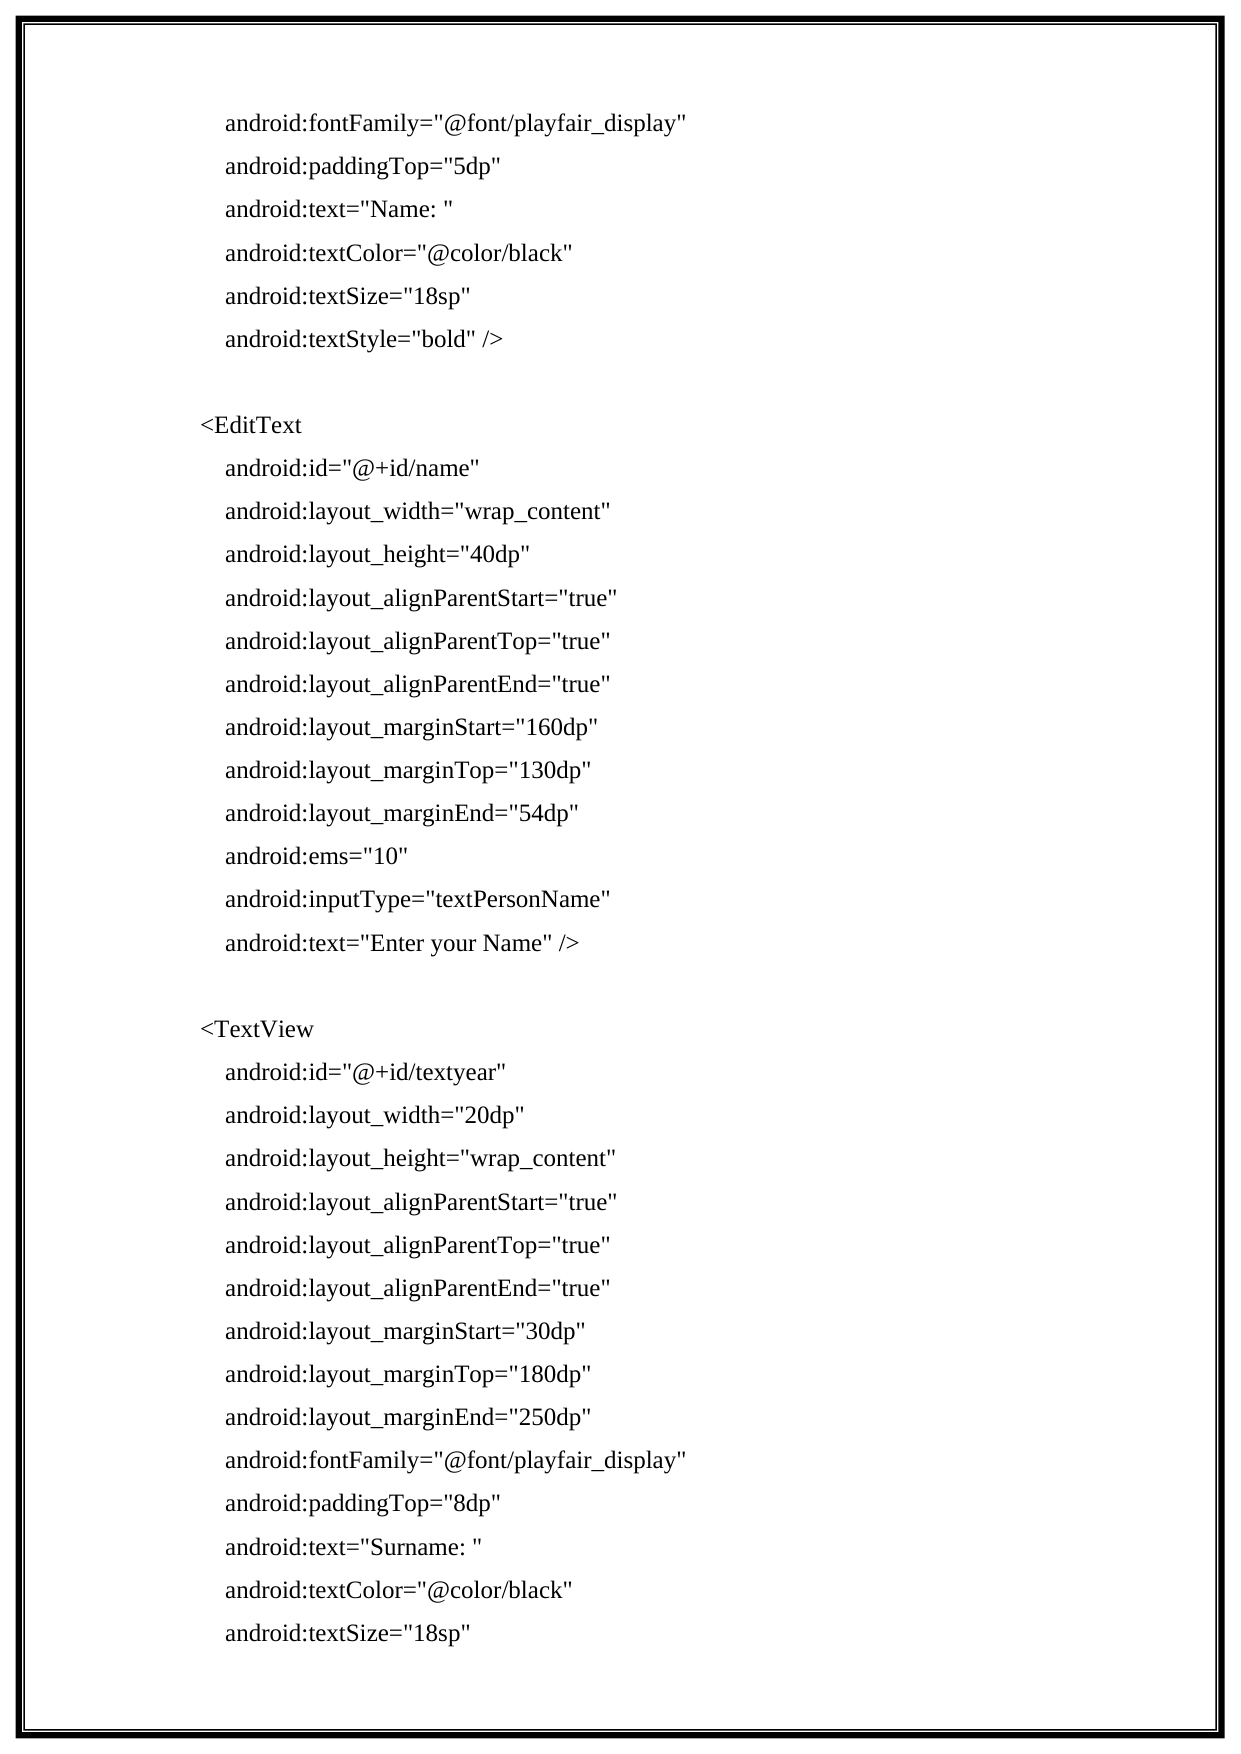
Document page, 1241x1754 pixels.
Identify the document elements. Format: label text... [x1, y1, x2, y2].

text <TextView android:id="@+id/textyear" android:layout_width="20dp" [200, 1014, 526, 1129]
text android:layout_width="wrap_content" android:layout_height="40dp" android:layout_alignParentStart="true" android:layout_alignParentTop="true" android:layout_alignParentEnd="true" android:layout_marginStart="160dp" android:layout_marginTop="130dp" android:layout_marginEnd="54dp" android:ems="10" android:inputType="textPersonName" android:text="Enter your Name" /> [225, 496, 722, 956]
text android:layout_height="wrap_content" android:layout_alignParentStart="true" android:layout_alignParentTop="true" android:layout_alignParentEnd="true" android:layout_marginStart="30dp" android:layout_marginTop="180dp" android:layout_marginEnd="250dp" android:fontFamily="@font/playfair_display" android:paddingTop="8dp" android:text="Surname: " android:textColor="@color/black" android:textSize="18sp" [225, 1143, 722, 1647]
text <EditText android:id="@+id/name" [200, 410, 482, 482]
text android:fontFamily="@font/playfair_display" android:paddingTop="5dp" android:text="Name: " android:textColor="@color/black" android:textSize="18sp" android:textStyle="bold" /> [225, 108, 689, 353]
